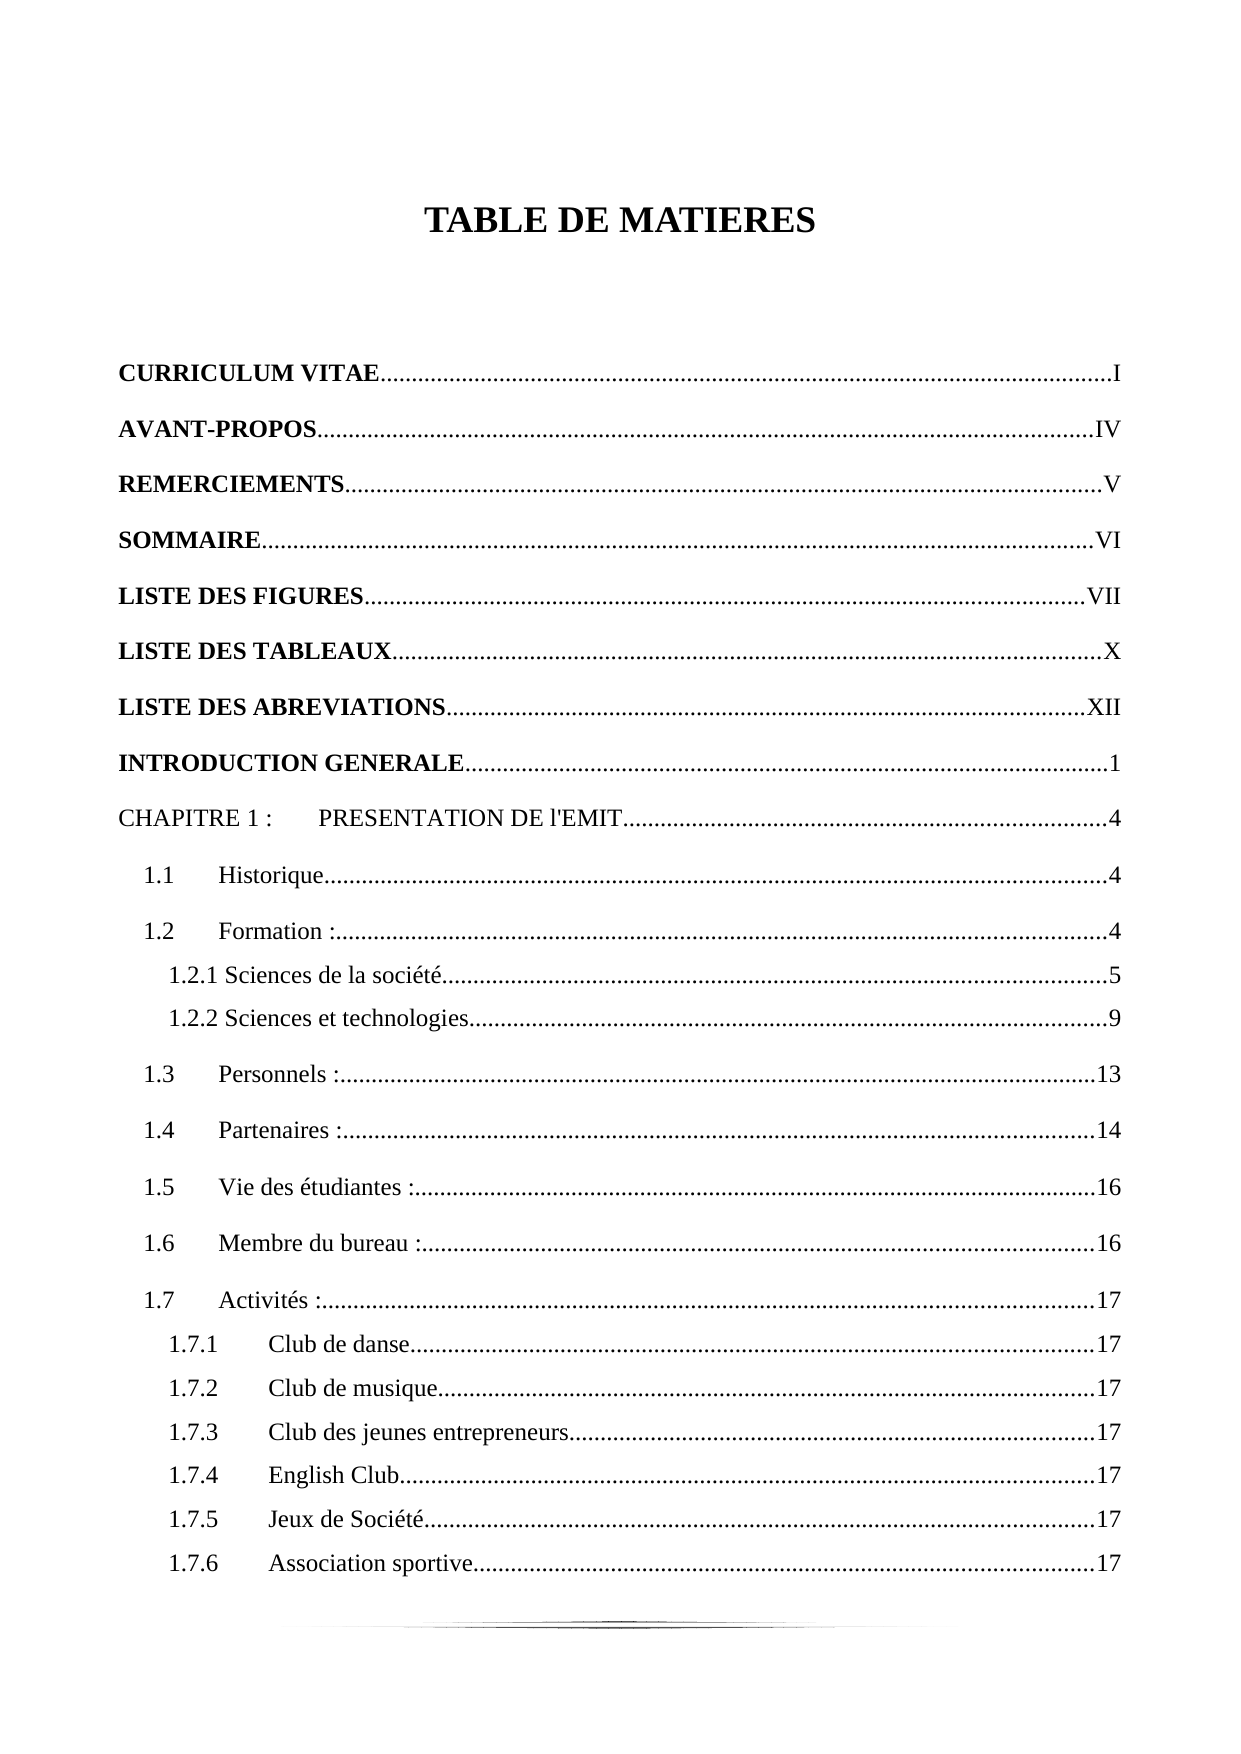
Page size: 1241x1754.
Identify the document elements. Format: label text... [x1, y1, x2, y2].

text CHAPITRE 1 : PRESENTATION DE l'EMIT 4 [118, 803, 1122, 832]
text 1.7.5 Jeux de Société 17 [168, 1504, 1122, 1533]
text LISTE DES FIGURES VII [118, 581, 1122, 609]
text SOMMAIRE VI [118, 525, 1122, 554]
text LISTE DES ABREVIATIONS XII [118, 692, 1122, 721]
text TABLE DE MATIERES [118, 198, 1122, 241]
text 1.7 Activités : 17 [143, 1285, 1122, 1313]
text 1.7.4 English Club 17 [168, 1461, 1122, 1489]
text 1.5 Vie des étudiantes : 16 [143, 1172, 1122, 1201]
text 1.2.1 Sciences de la société 5 [168, 960, 1122, 989]
text CURRICULUM VITAE I [118, 358, 1122, 387]
text 1.3 Personnels : 13 [143, 1059, 1122, 1088]
text REMERCIEMENTS V [118, 469, 1122, 498]
text 1.7.2 Club de musique 17 [168, 1373, 1122, 1401]
text 1.2 Formation : 4 [143, 916, 1122, 945]
text 1.1 Historique 4 [143, 860, 1122, 888]
text 1.2.2 Sciences et technologies 9 [168, 1003, 1122, 1032]
text 1.7.6 Association sportive 17 [168, 1548, 1122, 1577]
text 1.7.1 Club de danse 17 [168, 1329, 1122, 1357]
text 1.7.3 Club des jeunes entrepreneurs 17 [168, 1417, 1122, 1445]
text AVANT-PROPOS IV [118, 414, 1122, 443]
text LISTE DES TABLEAUX X [118, 636, 1122, 665]
text 1.6 Membre du bureau : 16 [143, 1228, 1122, 1257]
picture [170, 1621, 1069, 1629]
text INTRODUCTION GENERALE 1 [118, 748, 1122, 776]
text 1.4 Partenaires : 14 [143, 1115, 1122, 1144]
